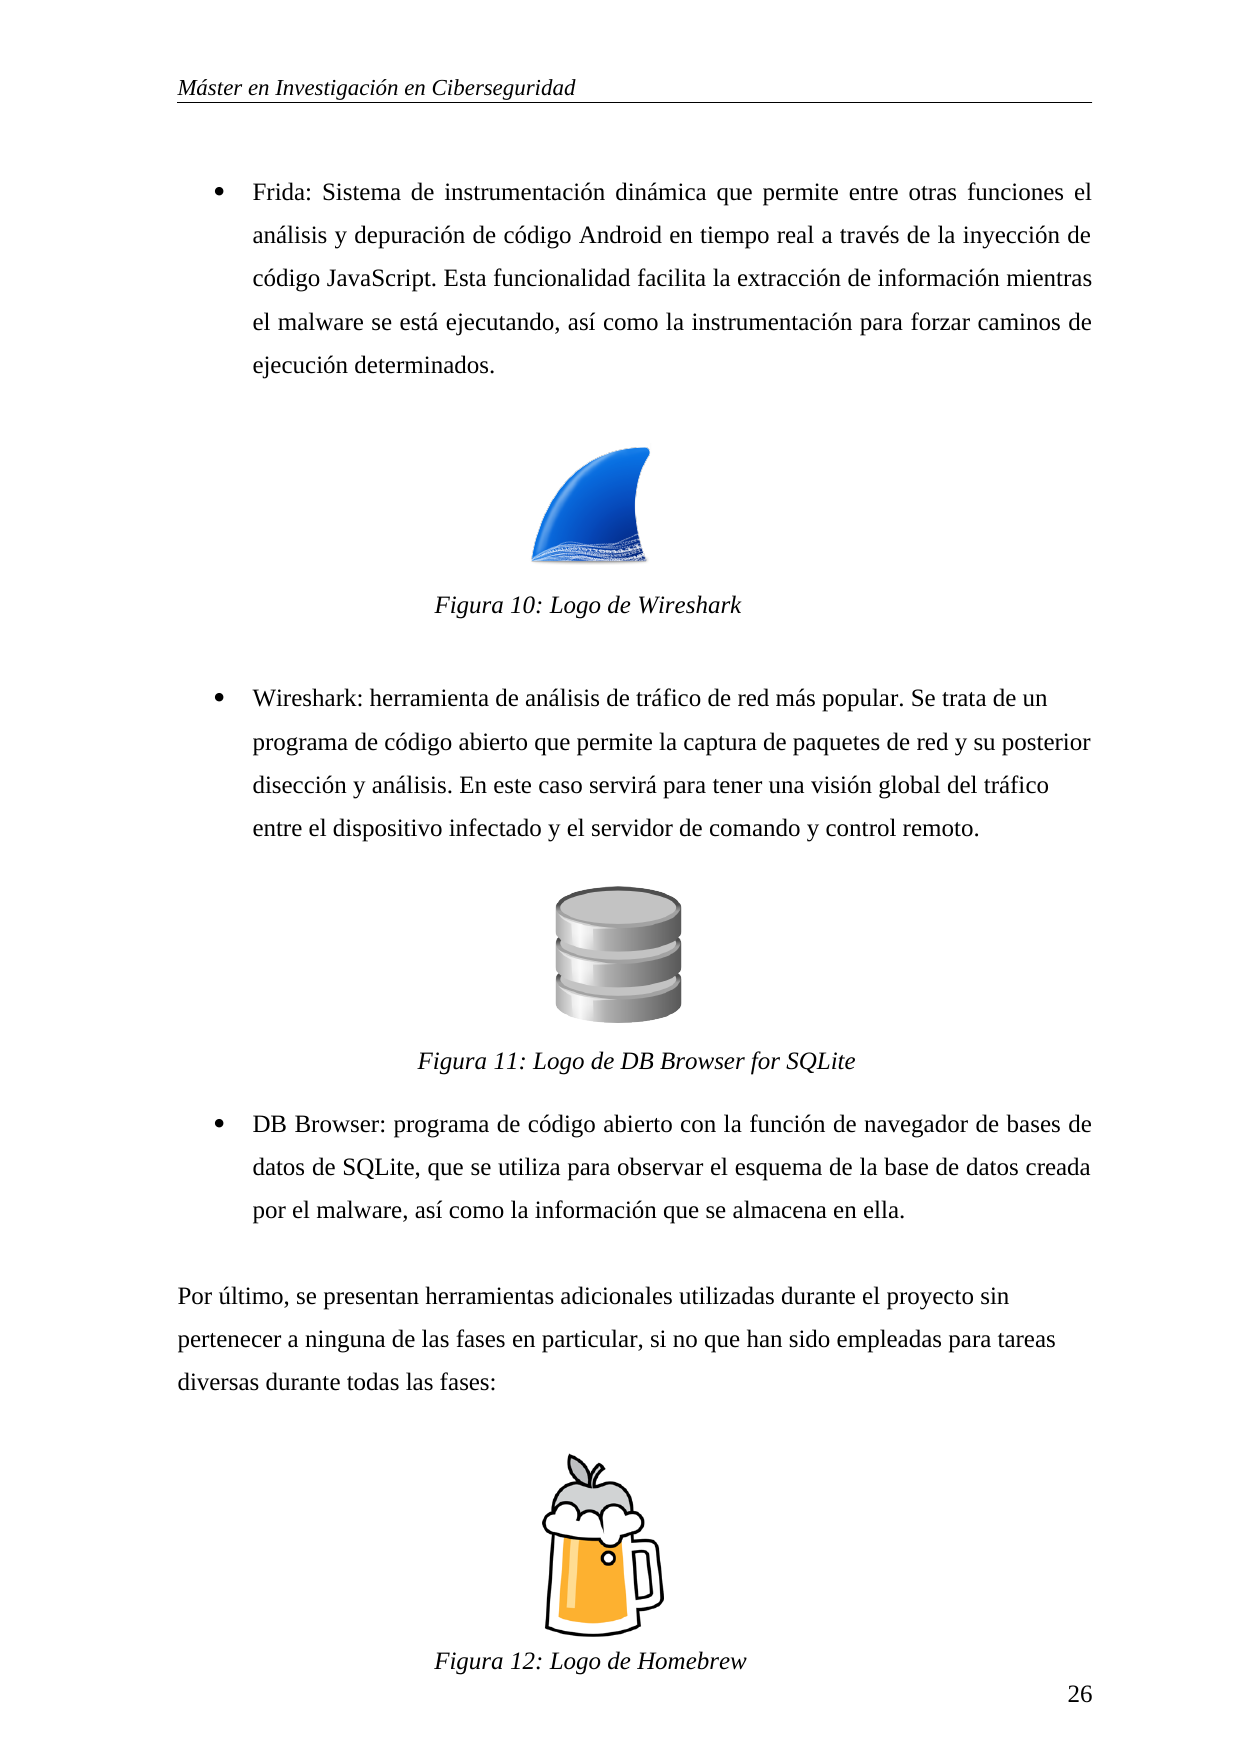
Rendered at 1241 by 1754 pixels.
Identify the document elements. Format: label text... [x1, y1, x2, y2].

list Frida: Sistema de instrumentación dinámica que permite entre otras funciones el análisis y depuración de código Android en tiempo real a través de la inyección de código JavaScript. Esta funcionalidad facilita la extracción de información mientras el malware se está ejecutando, así como la instrumentación para forzar caminos de ejecución determinados. [215, 177, 1092, 378]
list Wireshark: herramienta de análisis de tráfico de red más popular. Se trata de un programa de código abierto que permite la captura de paquetes de red y su posterior disección y análisis. En este caso servirá para tener una visión global del tráfico entre el dispositivo infectado y el servidor de comando y control remoto. [215, 683, 1092, 842]
picture [501, 1453, 685, 1637]
picture [550, 886, 687, 1023]
list DB Browser: programa de código abierto con la función de navegador de bases de datos de SQLite, que se utiliza para observar el esquema de la base de datos creada por el malware, así como la información que se almacena en ella. [215, 1109, 1092, 1224]
text Por último, se presentan herramientas adicionales utilizadas durante el proyecto sin pertenecer a ninguna de las fases en particular, si no que han sido empleadas para tareas diversas durante todas las fases: [177, 1281, 1092, 1396]
picture [529, 443, 652, 565]
